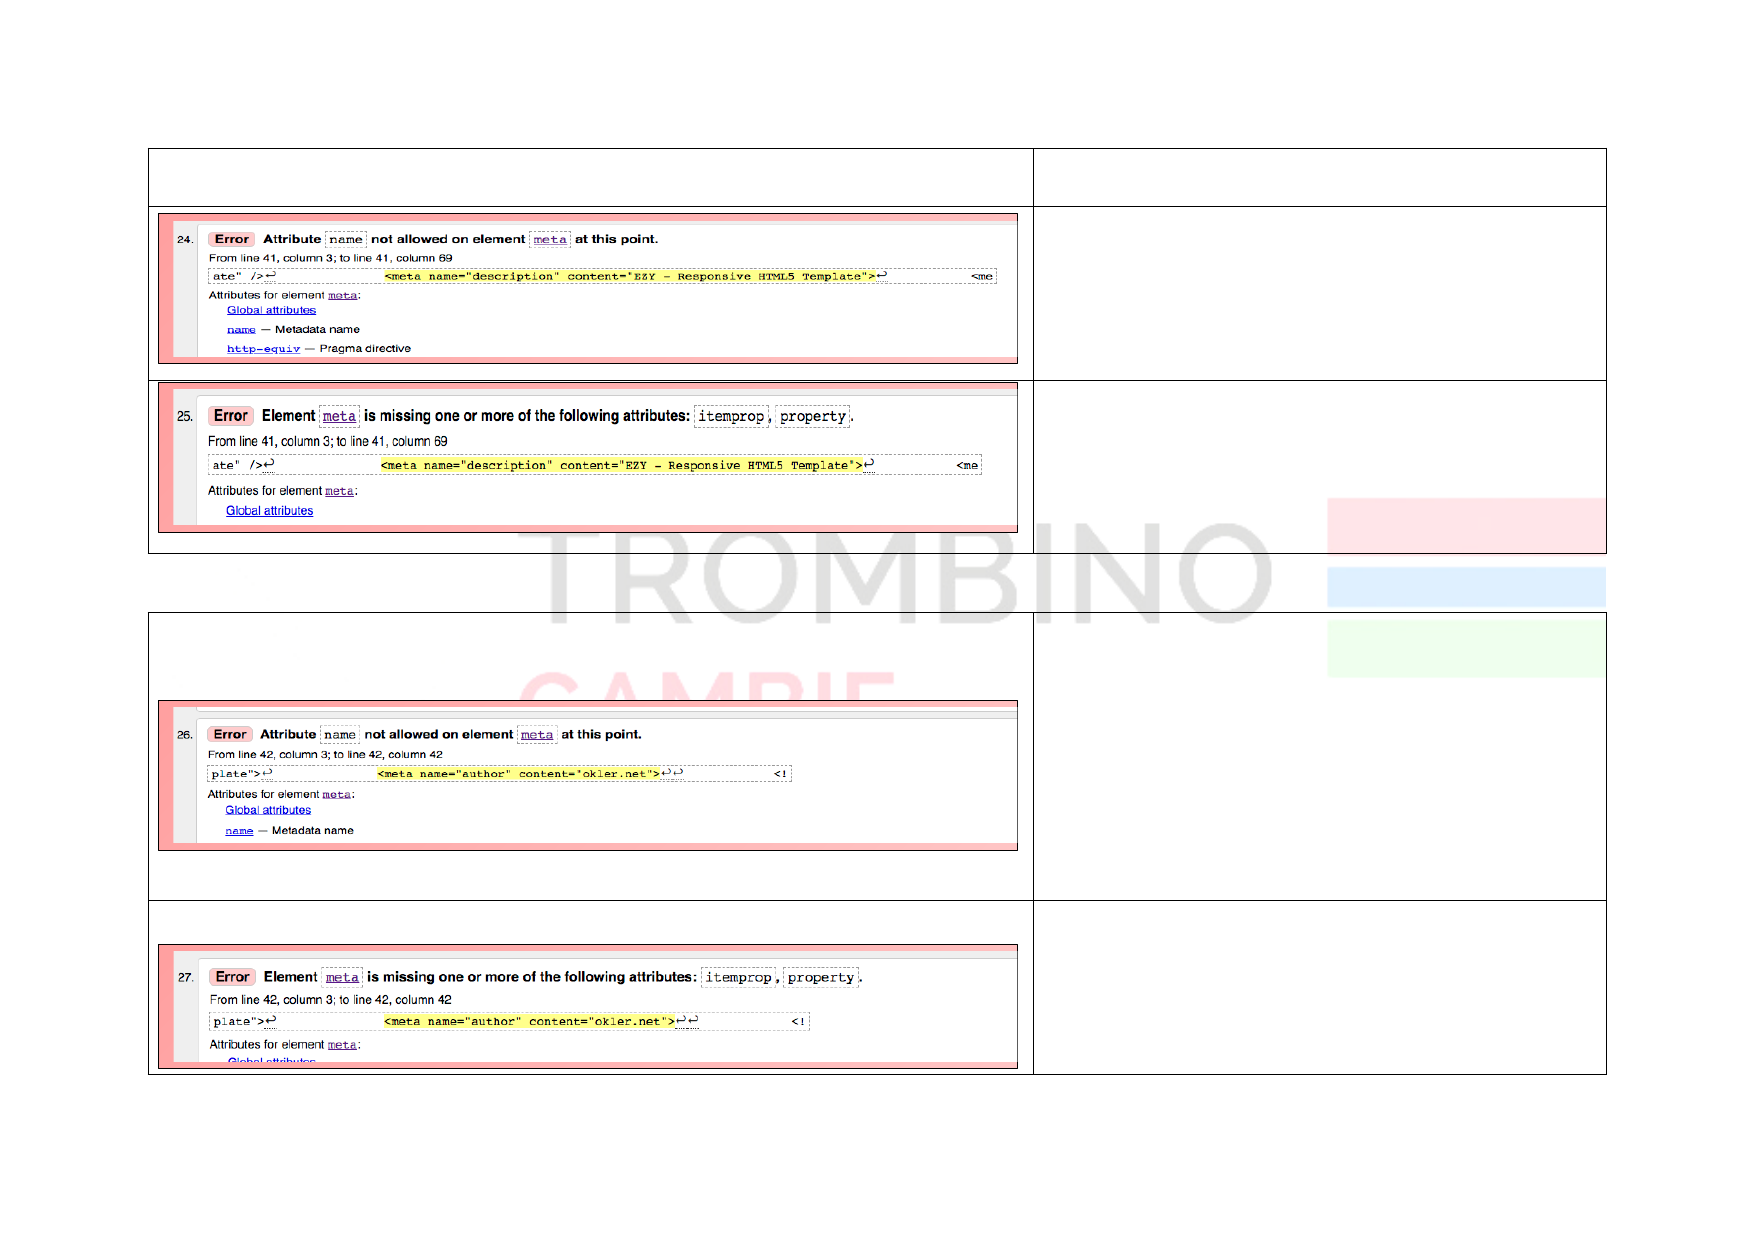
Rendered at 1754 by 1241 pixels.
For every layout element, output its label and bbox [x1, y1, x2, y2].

table_cell [1034, 207, 1606, 380]
table_cell [1034, 901, 1606, 1074]
table_cell [1034, 381, 1606, 553]
picture [173, 707, 1018, 843]
table_cell [149, 207, 1033, 380]
table_cell [149, 901, 1033, 1074]
table_header [149, 613, 1033, 900]
table_cell [149, 381, 1033, 553]
picture [173, 951, 1018, 1062]
picture [173, 221, 1018, 357]
table_header [1034, 613, 1606, 900]
picture [173, 389, 1018, 525]
table_cell [149, 149, 1033, 206]
table_cell [1034, 149, 1606, 206]
